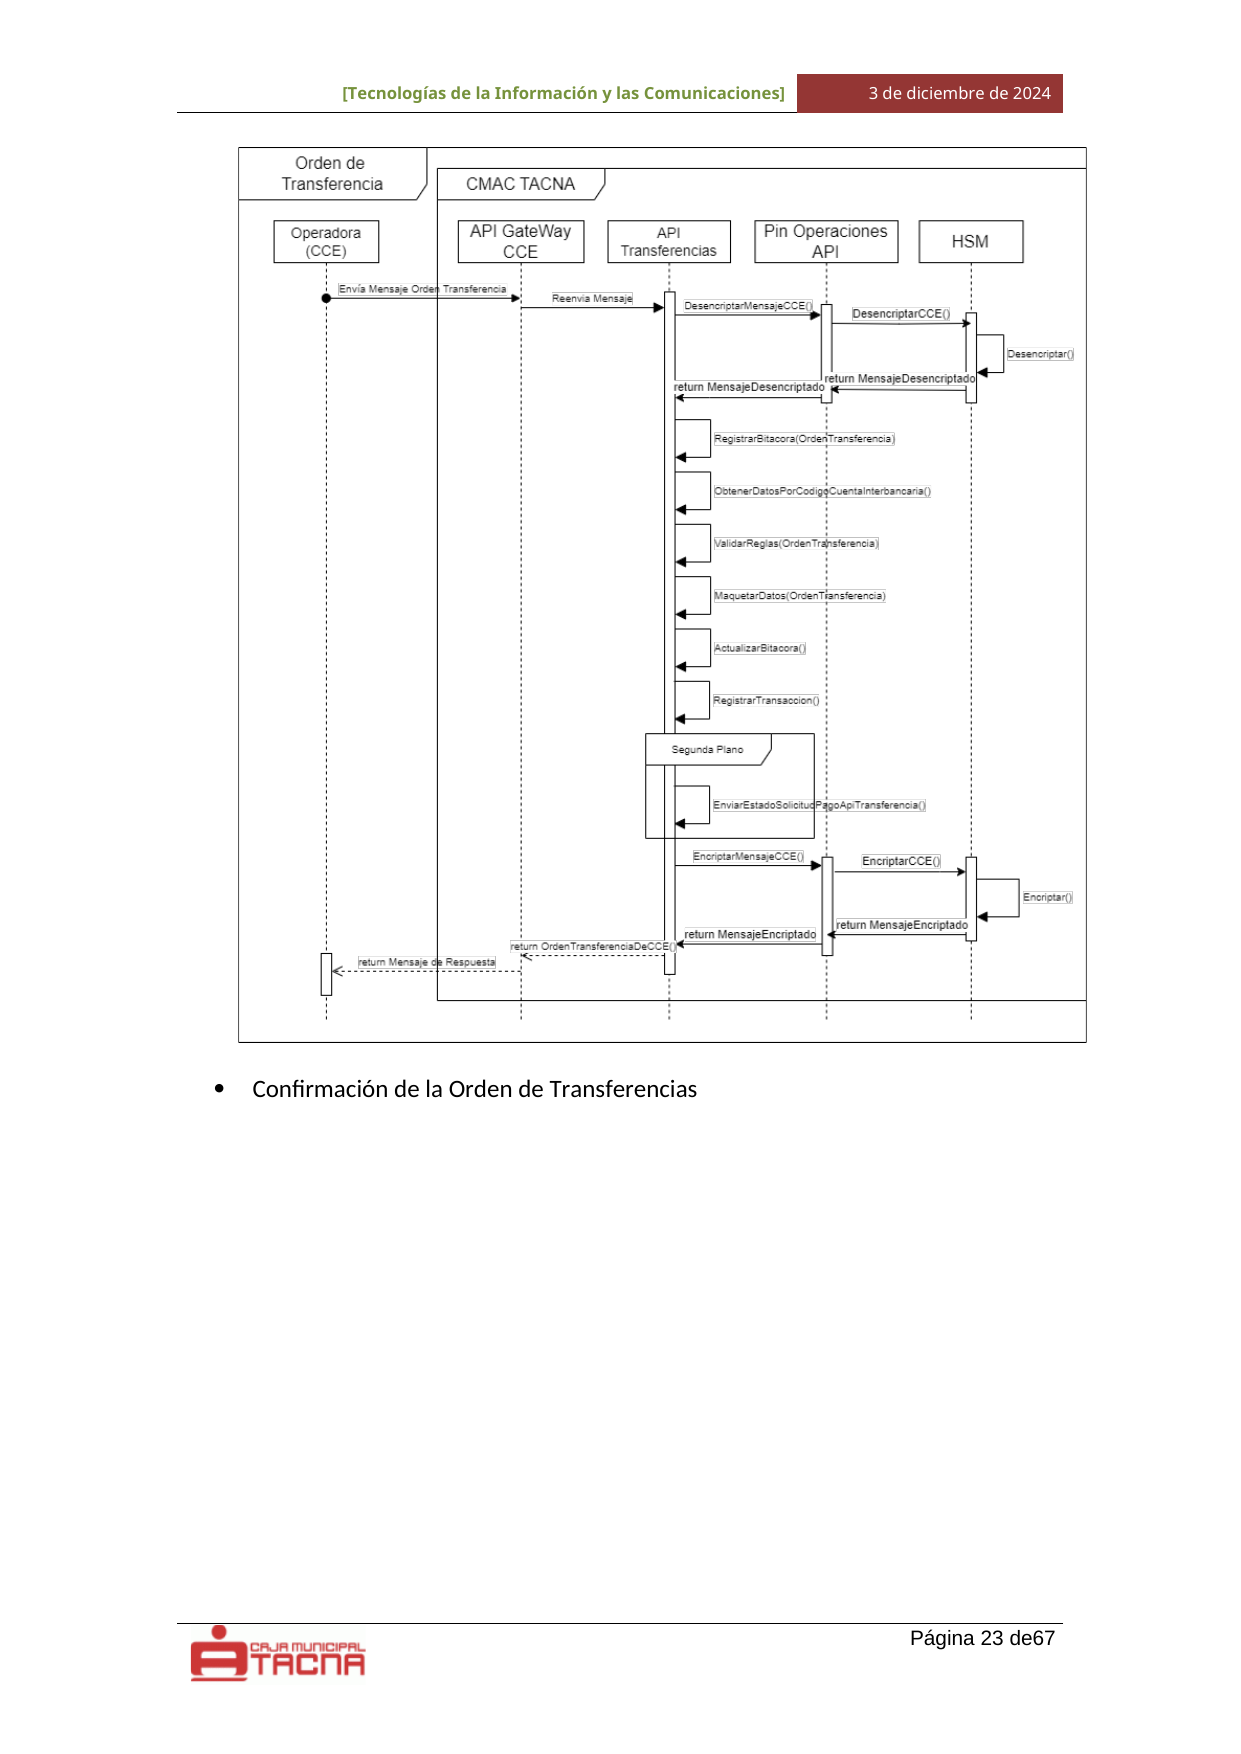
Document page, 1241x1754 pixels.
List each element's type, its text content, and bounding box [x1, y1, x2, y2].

picture [190, 1625, 366, 1685]
picture [238, 147, 1087, 1043]
